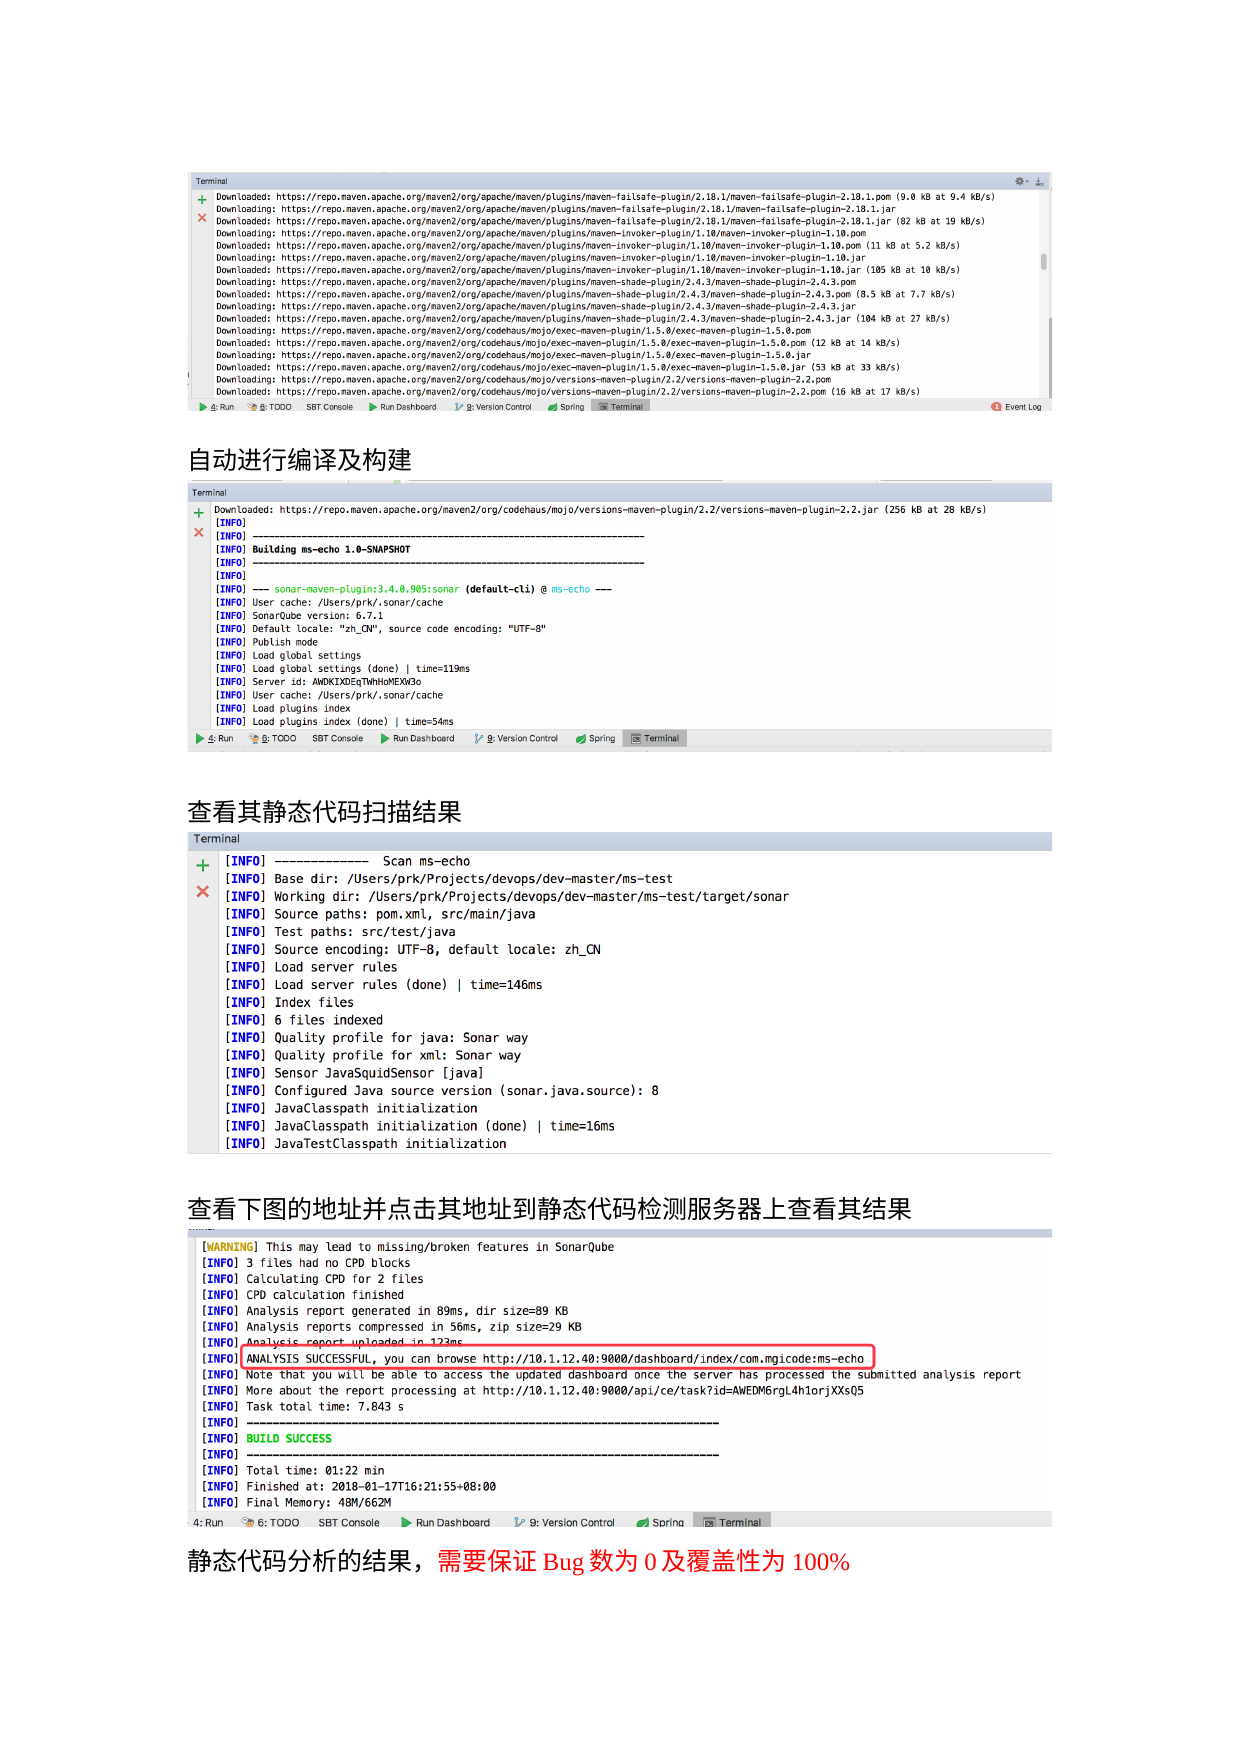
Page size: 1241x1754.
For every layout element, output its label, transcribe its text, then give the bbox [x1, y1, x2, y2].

text 查看其静态代码扫描结果 [187, 789, 1053, 832]
picture [187, 172, 1053, 411]
text 自动进行编译及构建 [187, 436, 1053, 480]
picture [187, 1229, 1053, 1527]
picture [187, 832, 1053, 1154]
text 静态代码分析的结果，需要保证Bug数为0及覆盖性为100% [187, 1538, 1053, 1582]
text 查看下图的地址并点击其地址到静态代码检测服务器上查看其结果 [187, 1185, 1053, 1229]
picture [187, 480, 1053, 752]
